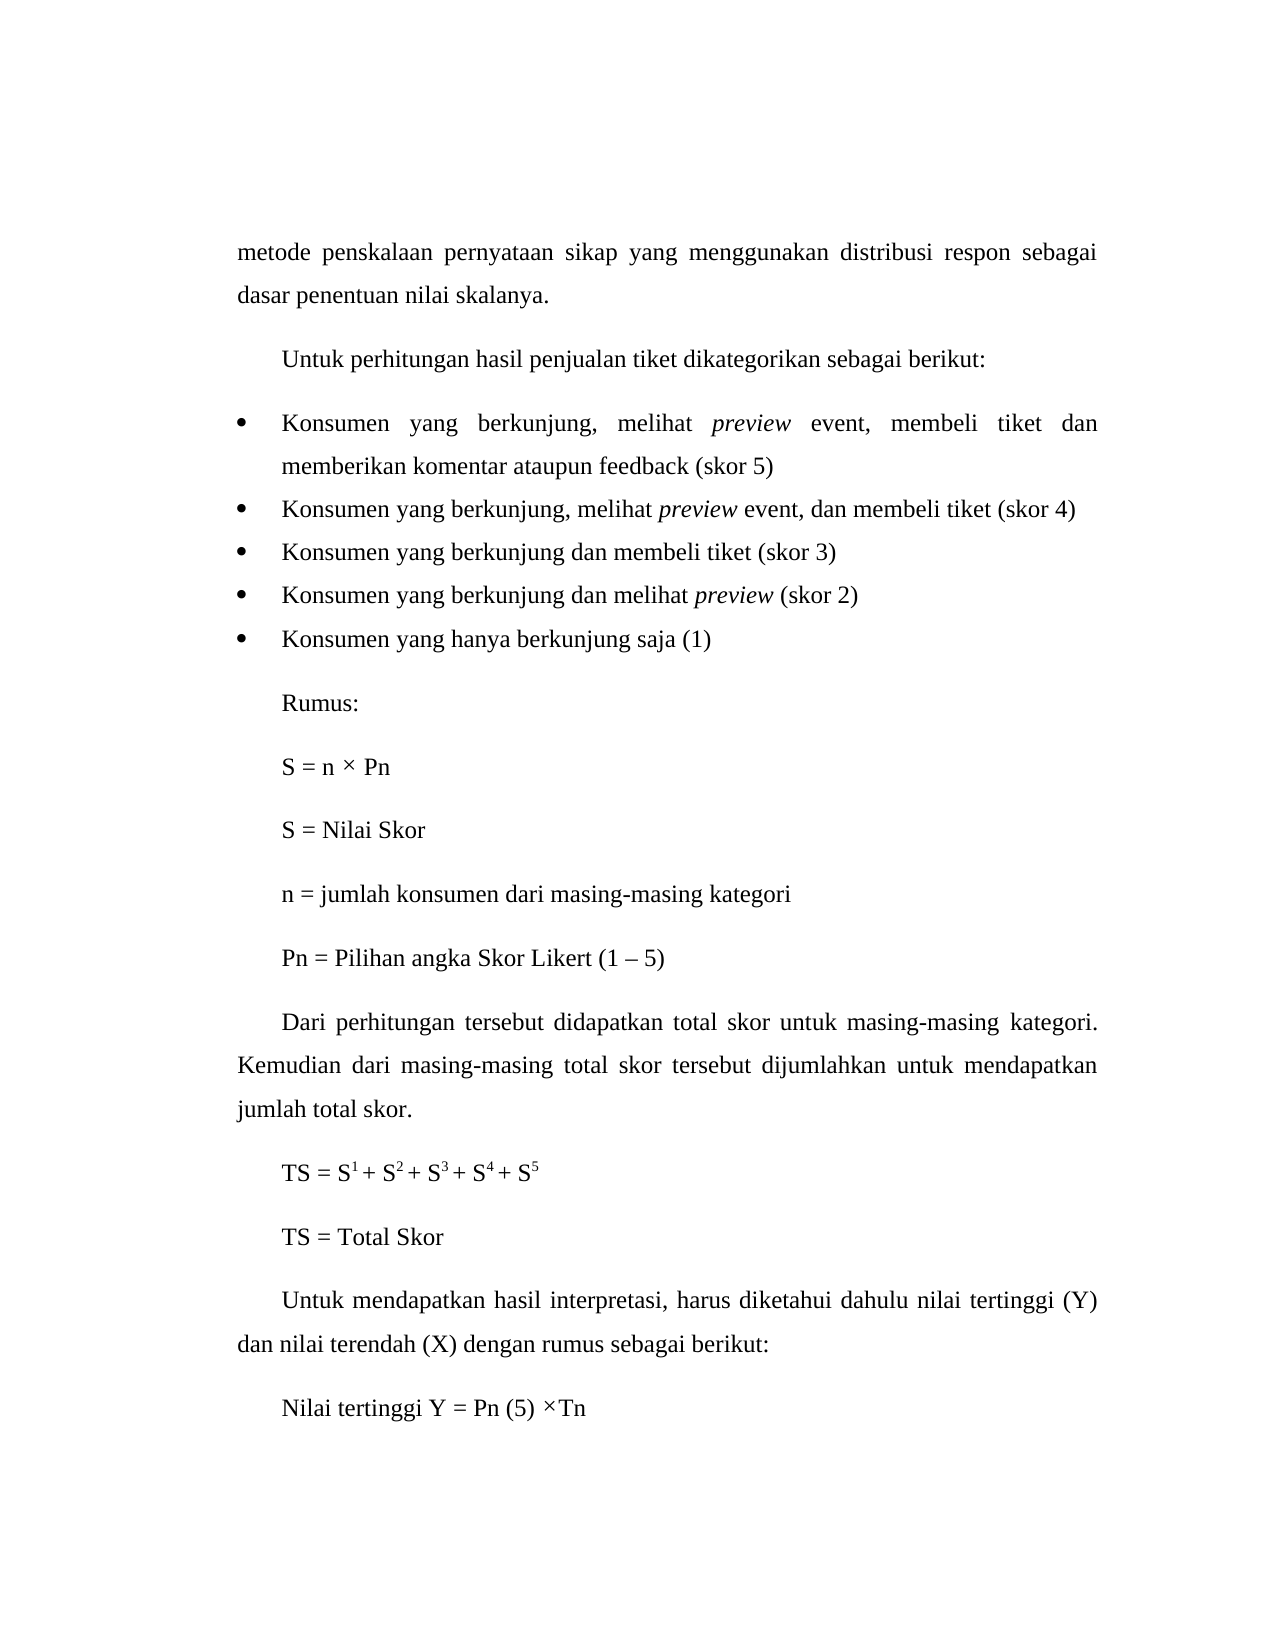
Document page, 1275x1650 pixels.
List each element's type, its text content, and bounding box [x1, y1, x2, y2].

text TS = Total Skor [237, 1222, 1098, 1250]
list Konsumen yang berkunjung dan melihat preview (skor 2) [237, 581, 1098, 609]
list Konsumen yang berkunjung, melihat preview event, membeli tiket dan memberikan komentar ataupun feedback (skor 5) [237, 408, 1098, 480]
text S = n Pn [237, 752, 1098, 780]
list Konsumen yang berkunjung dan membeli tiket (skor 3) [237, 537, 1098, 566]
text Pn = Pilihan angka Skor Likert (1 – 5) [237, 943, 1098, 972]
text S = Nilai Skor [237, 816, 1098, 844]
list Konsumen yang berkunjung, melihat preview event, dan membeli tiket (skor 4) [237, 494, 1098, 523]
text n = jumlah konsumen dari masing-masing kategori [237, 879, 1098, 908]
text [237, 237, 1098, 309]
list Konsumen yang hanya berkunjung saja (1) [237, 624, 1098, 652]
text Dari perhitungan tersebut didapatkan total skor untuk masing-masing kategori. Kemudian dari masing-masing total skor tersebut dijumlahkan untuk mendapatkan jumlah total skor. [237, 1007, 1098, 1122]
text Nilai tertinggi Y = Pn (5) Tn [237, 1393, 1098, 1421]
text Untuk perhitungan hasil penjualan tiket dikategorikan sebagai berikut: [237, 344, 1098, 373]
text Rumus: [237, 688, 1098, 716]
text Untuk mendapatkan hasil interpretasi, harus diketahui dahulu nilai tertinggi (Y) dan nilai terendah (X) dengan rumus sebagai berikut: [237, 1286, 1098, 1357]
text TS = S1 + S2 + S3 + S4 + S5 [237, 1158, 1098, 1186]
